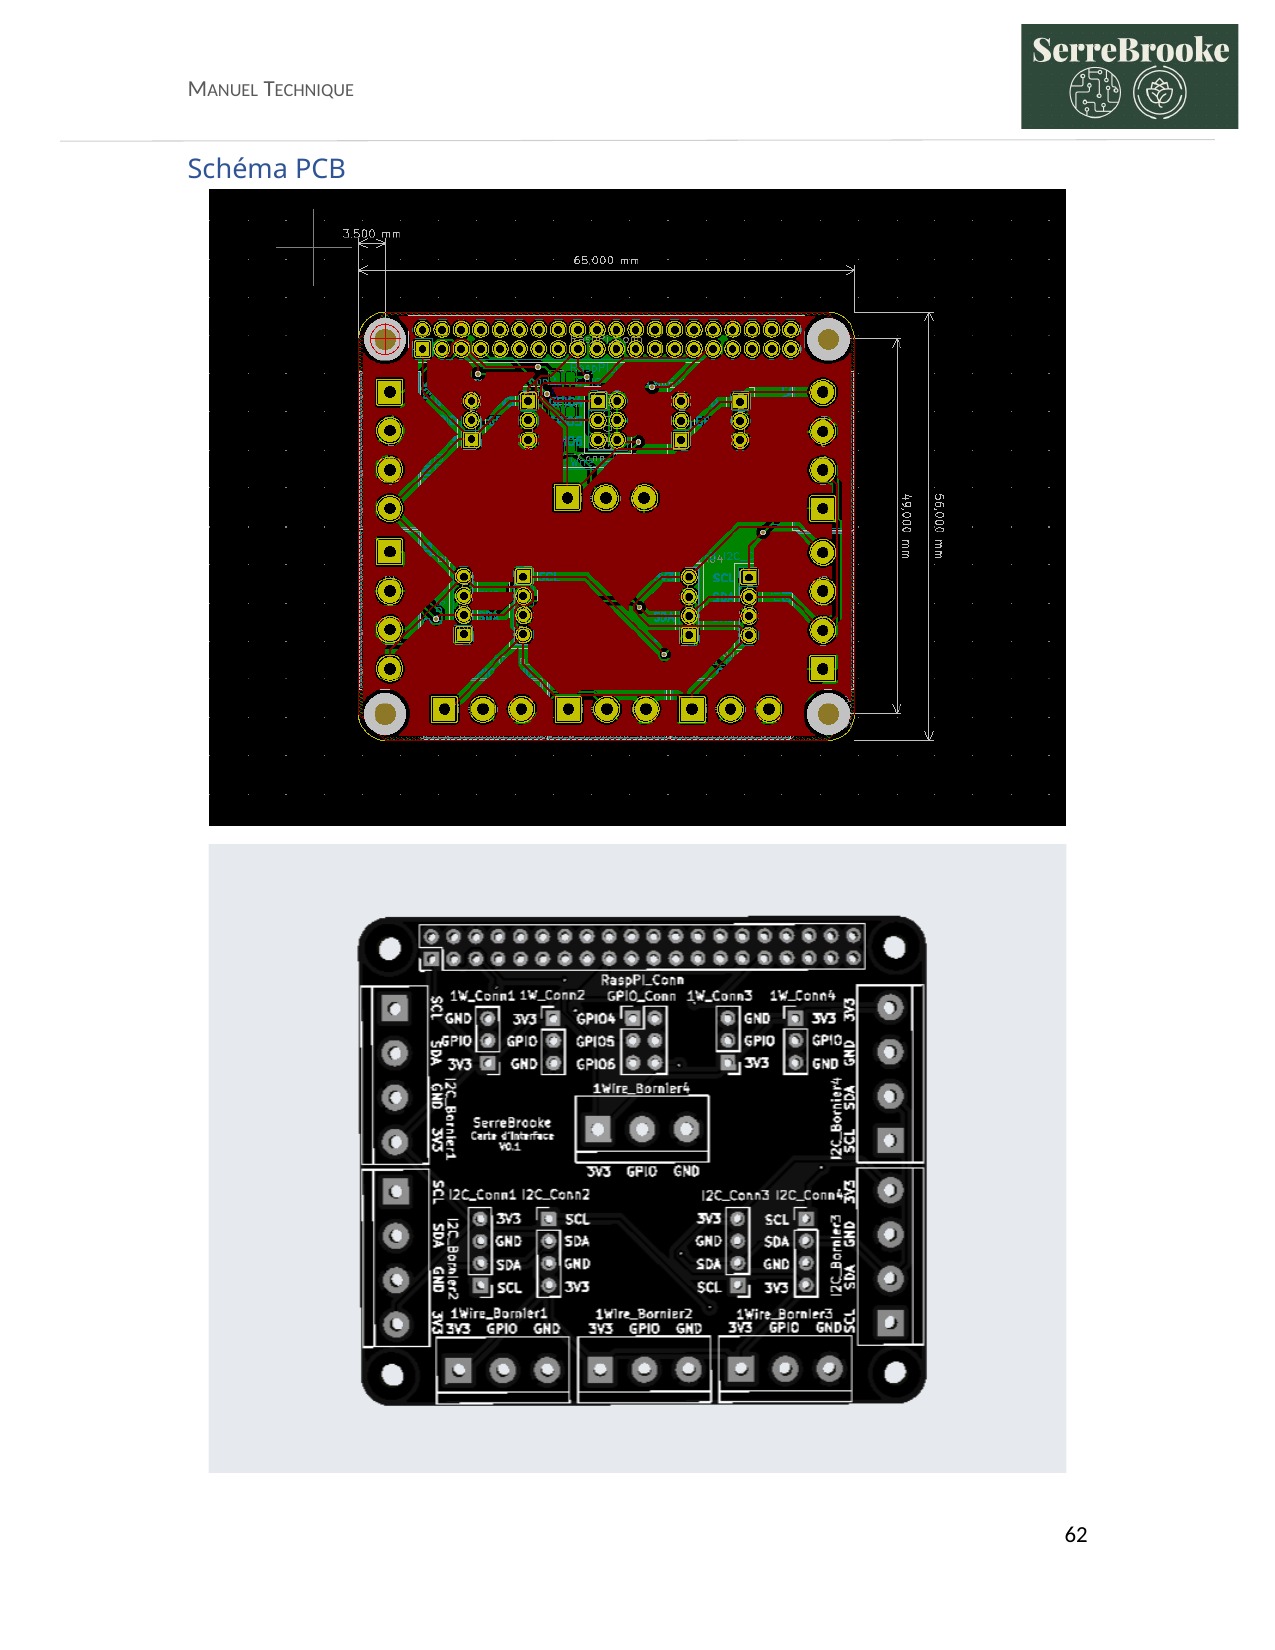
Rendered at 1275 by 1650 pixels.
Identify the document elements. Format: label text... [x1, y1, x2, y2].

subtitle Schéma PCB [187, 150, 1087, 187]
picture [209, 189, 1066, 826]
picture [1021, 24, 1239, 129]
picture [208, 844, 1067, 1473]
